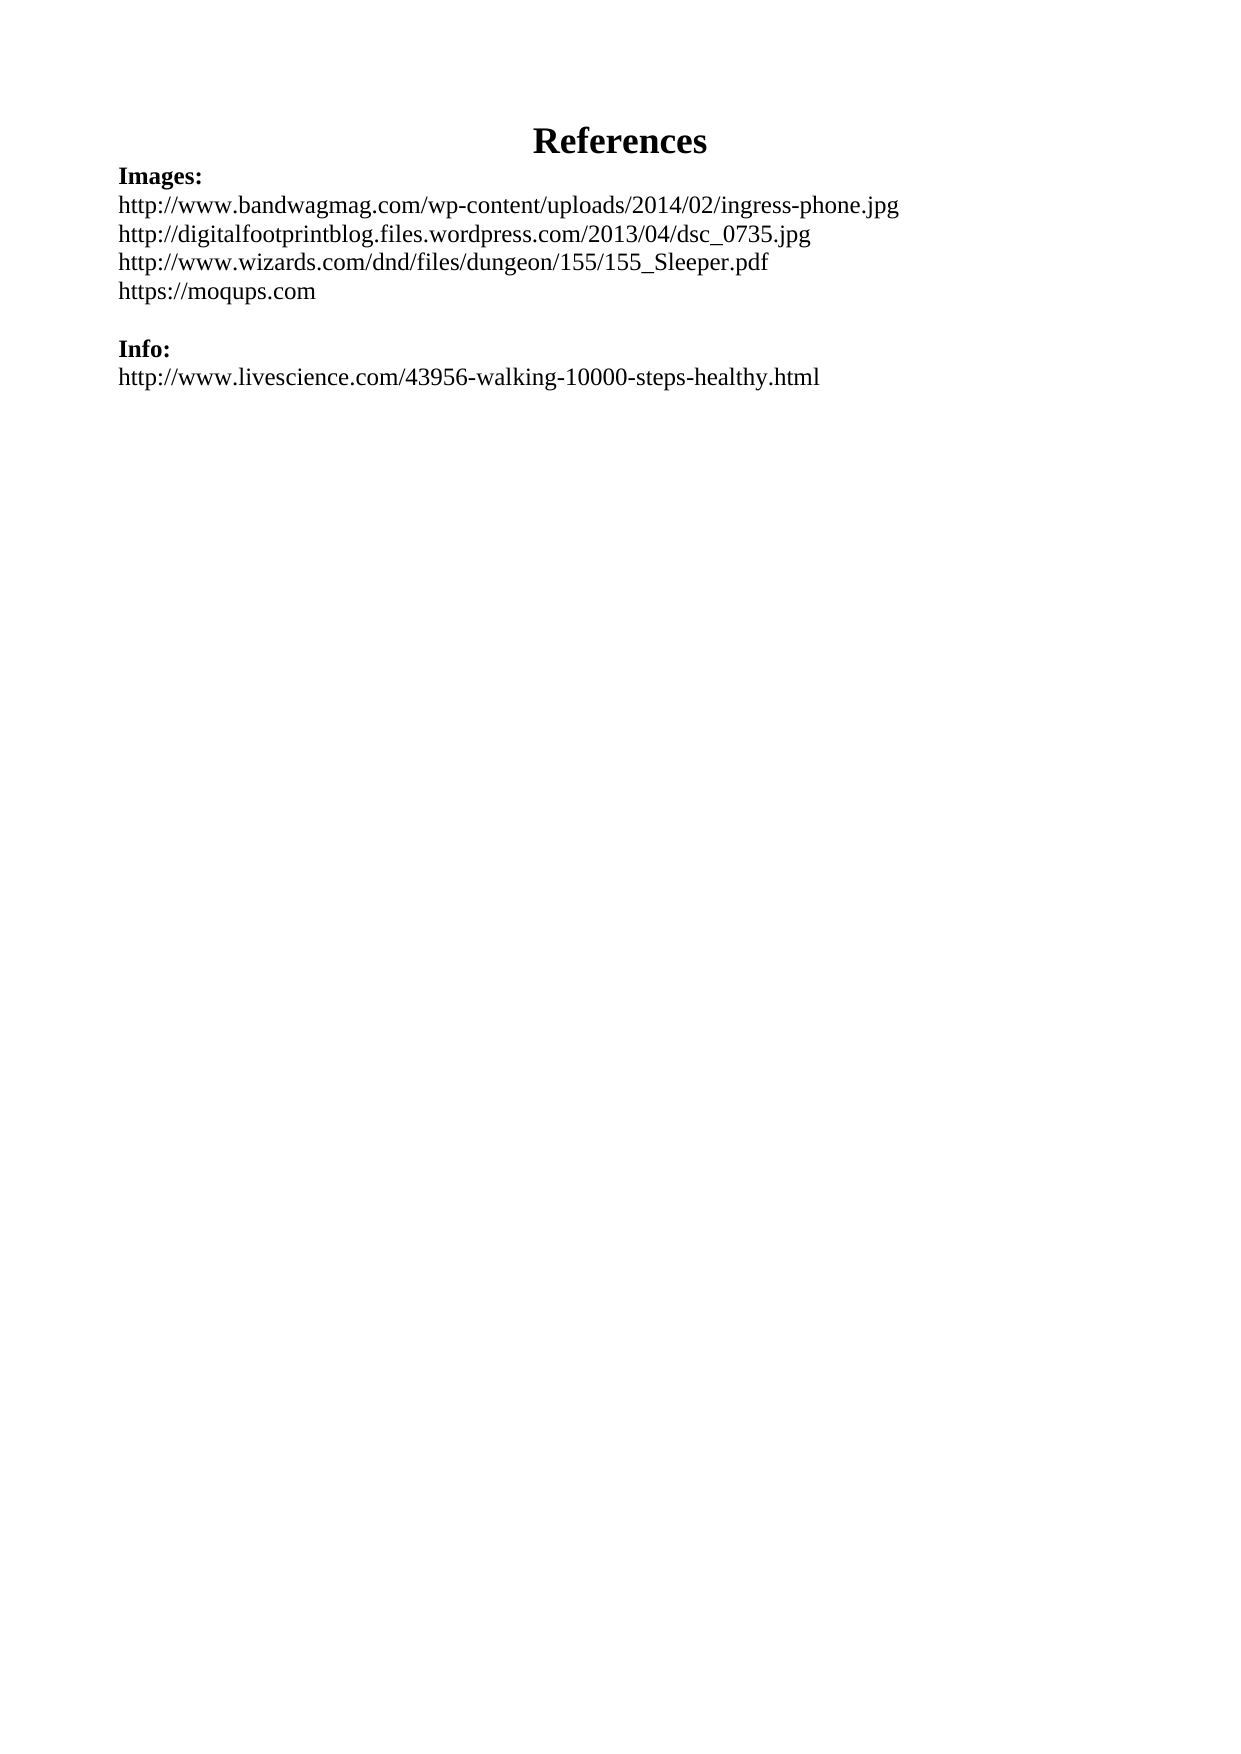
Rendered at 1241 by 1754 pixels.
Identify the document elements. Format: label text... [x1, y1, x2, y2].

text Info: [118, 334, 1122, 362]
text http://digitalfootprintblog.files.wordpress.com/2013/04/dsc_0735.jpg [118, 219, 1122, 247]
text http://www.livescience.com/43956-walking-10000-steps-healthy.html [118, 362, 1122, 391]
text http://www.bandwagmag.com/wp-content/uploads/2014/02/ingress-phone.jpg [118, 190, 1122, 219]
text Images: [118, 161, 1122, 190]
text http://www.wizards.com/dnd/files/dungeon/155/155_Sleeper.pdf [118, 247, 1122, 276]
text https://moqups.com [118, 276, 1122, 305]
text References [118, 118, 1122, 161]
